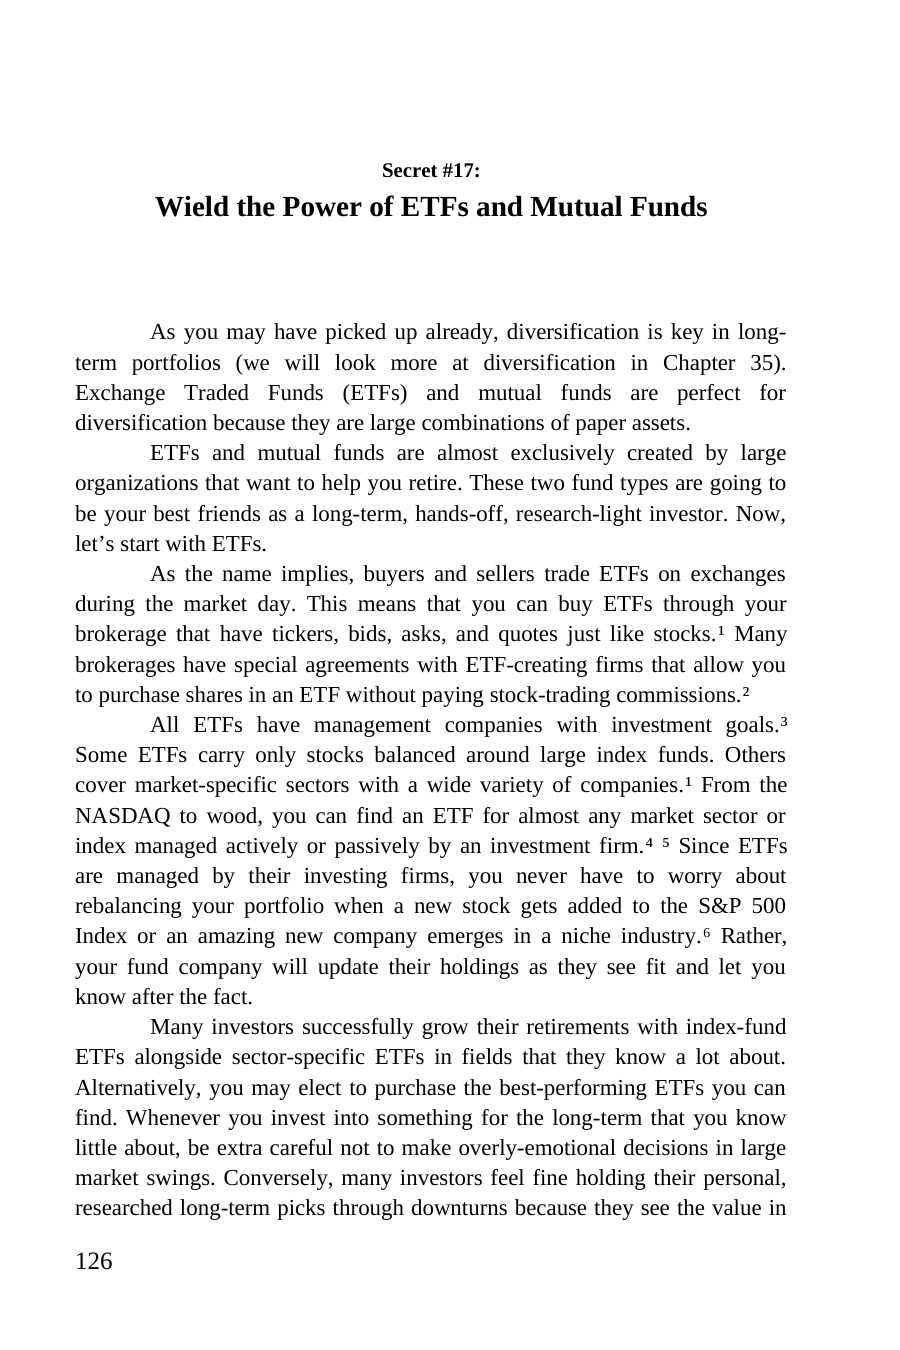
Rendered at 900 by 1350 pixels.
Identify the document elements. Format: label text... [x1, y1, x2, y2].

text ETFs and mutual funds are almost exclusively created by large organizations that want to help you retire. These two fund types are going to be your best friends as a long-term, hands-off, research-light investor. Now, let’s start with ETFs. [75, 439, 787, 556]
text As you may have picked up already, diversification is key in long-term portfolios (we will look more at diversification in Chapter 35). Exchange Traded Funds (ETFs) and mutual funds are perfect for diversification because they are large combinations of paper assets. [75, 318, 787, 435]
subtitle Wield the Power of ETFs and Mutual Funds [75, 151, 787, 223]
text As the name implies, buyers and sellers trade ETFs on exchanges during the market day. This means that you can buy ETFs through your brokerage that have tickers, bids, asks, and quotes just like stocks.¹ Many brokerages have special agreements with ETF-creating firms that allow you to purchase shares in an ETF without paying stock-trading commissions.² [75, 560, 787, 707]
text All ETFs have management companies with investment goals.³ Some ETFs carry only stocks balanced around large index funds. Others cover market-specific sectors with a wide variety of companies.¹ From the NASDAQ to wood, you can find an ETF for almost any market sector or index managed actively or passively by an investment firm.⁴ ⁵ Since ETFs are managed by their investing firms, you never have to worry about rebalancing your portfolio when a new stock gets added to the S&P 500 Index or an amazing new company emerges in a niche industry.⁶ Rather, your fund company will update their holdings as they see fit and let you know after the fact. [75, 711, 787, 953]
